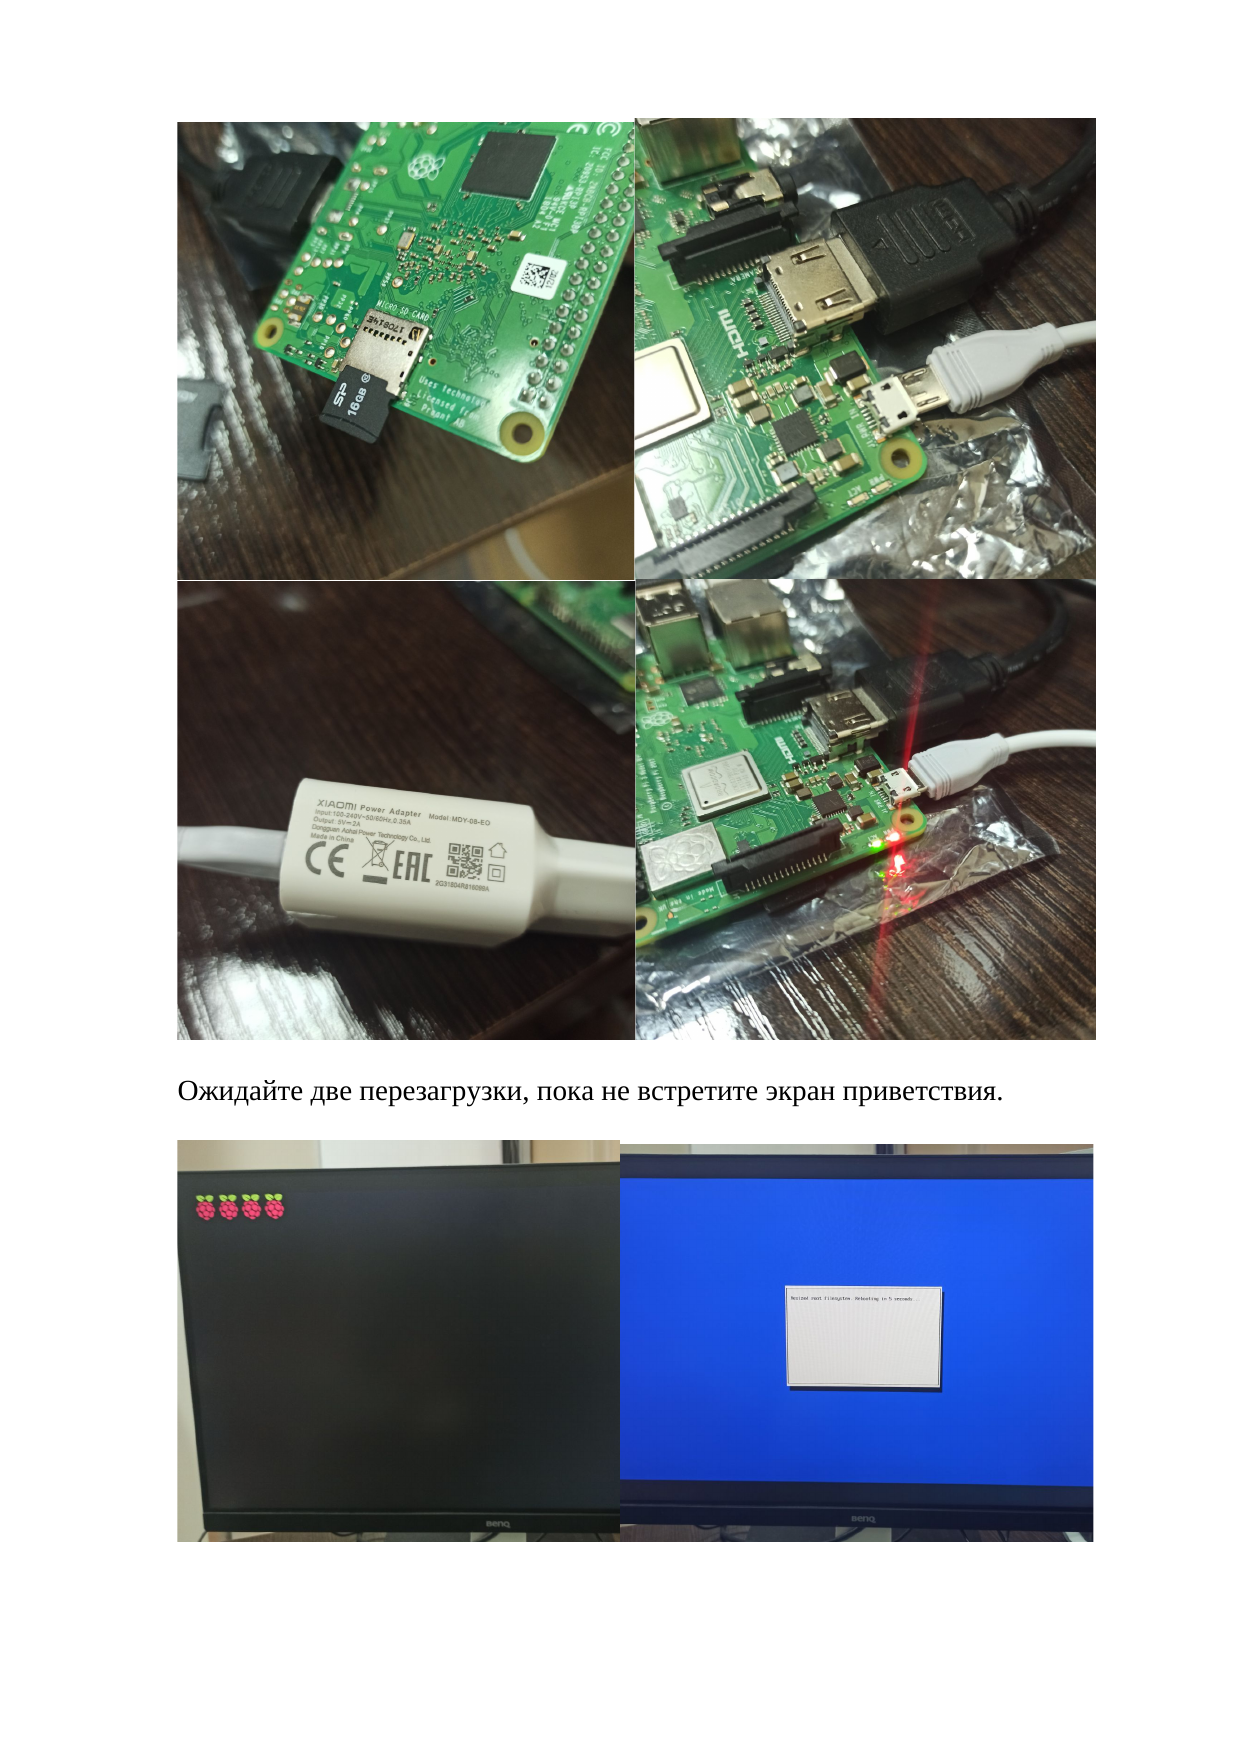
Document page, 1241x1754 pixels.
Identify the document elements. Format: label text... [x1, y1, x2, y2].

picture [177, 118, 1096, 1040]
text Ожидайте две перезагрузки, пока не встретите экран приветствия. [177, 1073, 1152, 1107]
picture [177, 1140, 1094, 1542]
